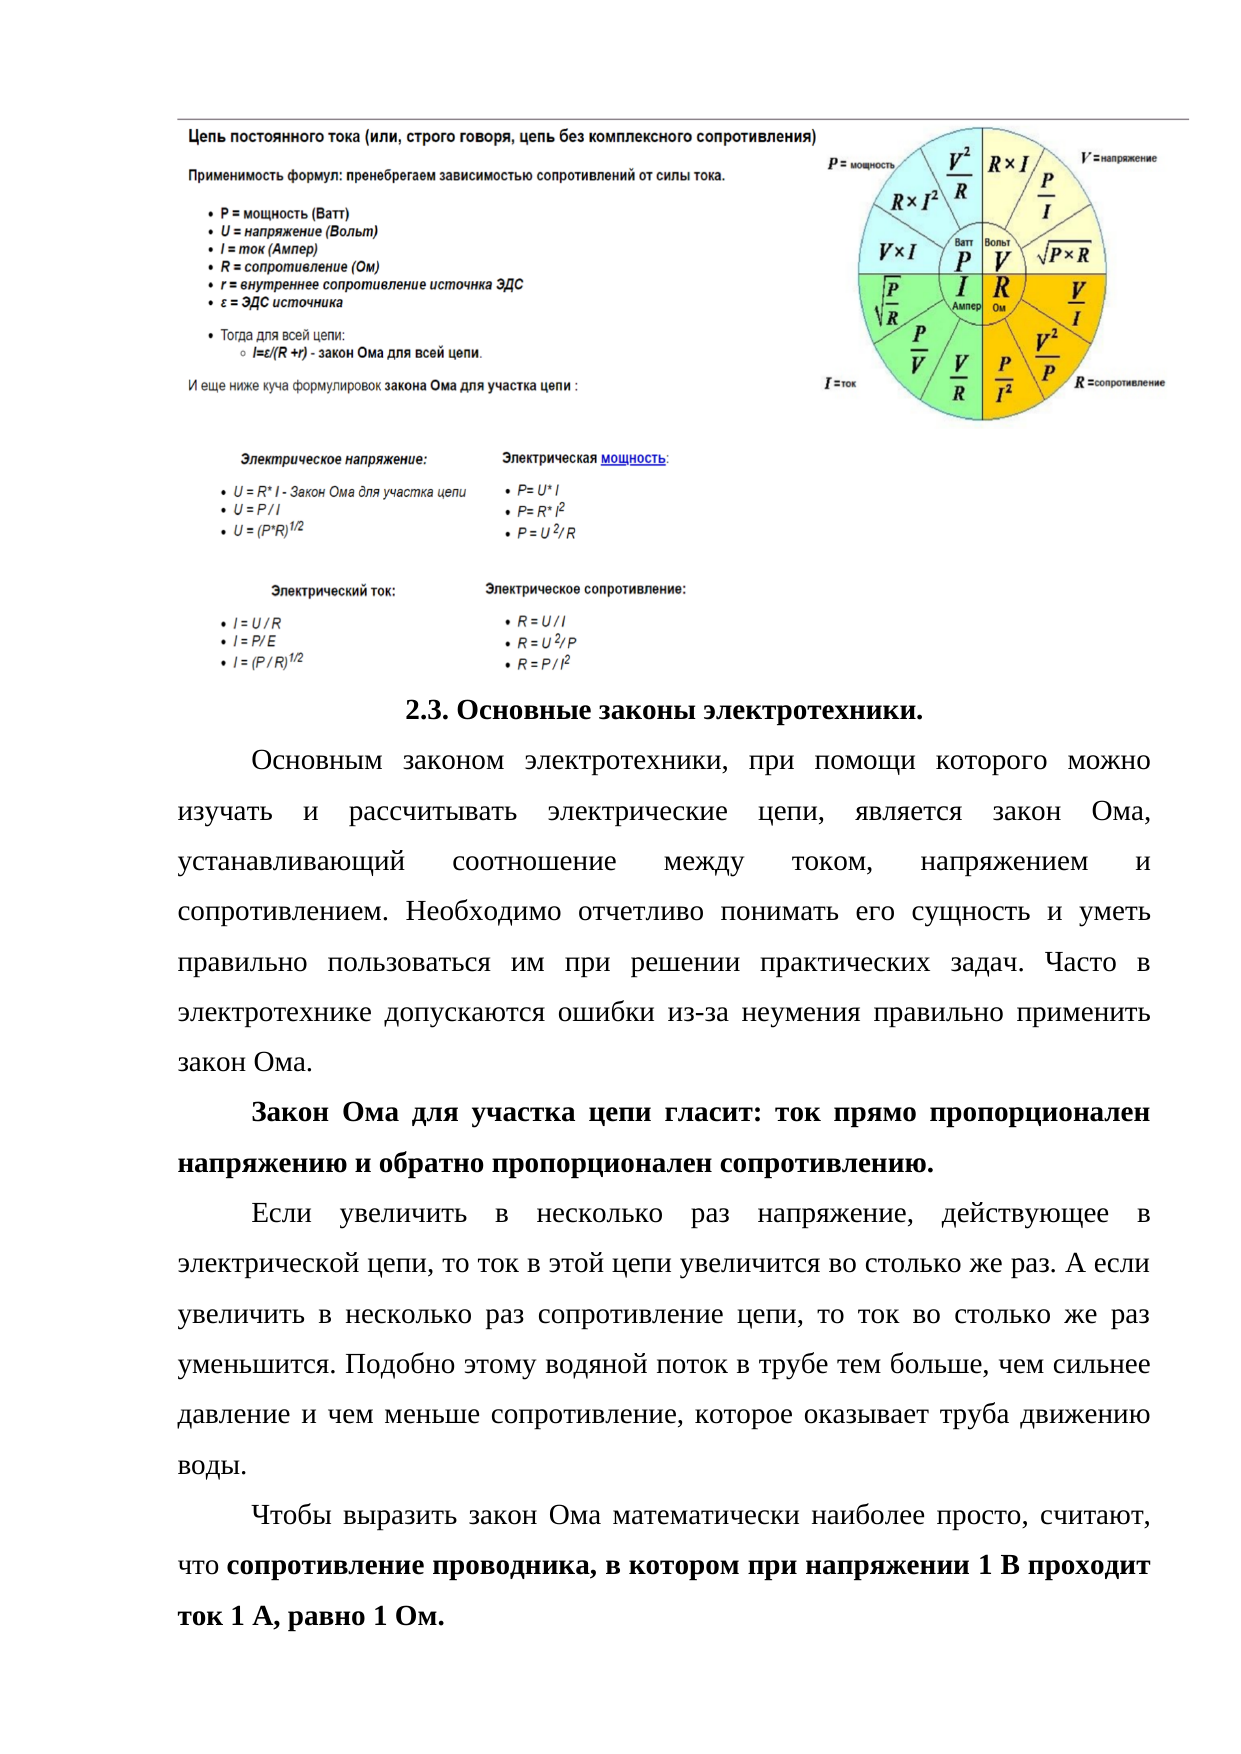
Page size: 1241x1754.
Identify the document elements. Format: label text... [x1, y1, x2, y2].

picture [177, 118, 1190, 679]
text 2.3. Основные законы электротехники. [177, 692, 1152, 726]
text Основным законом электротехники, при помощи которого можно изучать и рассчитывать электрические цепи, является закон Ома, устанавливающий соотношение между током, напряжением и сопротивлением. Необходимо отчетливо понимать его сущность и уметь правильно пользоваться им при решении практических задач. Часто в электротехнике допускаются ошибки из-за неумения правильно применить закон Ома. [177, 742, 1152, 1078]
text Закон Ома для участка цепи гласит: ток прямо пропорционален напряжению и обратно пропорционален сопротивлению. [177, 1094, 1152, 1178]
text Чтобы выразить закон Ома математически наиболее просто, считают, что сопротивление проводника, в котором при напряжении 1 В проходит ток 1 А, равно 1 Ом. [177, 1497, 1152, 1631]
text Если увеличить в несколько раз напряжение, действующее в электрической цепи, то ток в этой цепи увеличится во столько же раз. А если увеличить в несколько раз сопротивление цепи, то ток во столько же раз уменьшится. Подобно этому водяной поток в трубе тем больше, чем сильнее давление и чем меньше сопротивление, которое оказывает труба движению воды. [177, 1195, 1152, 1480]
